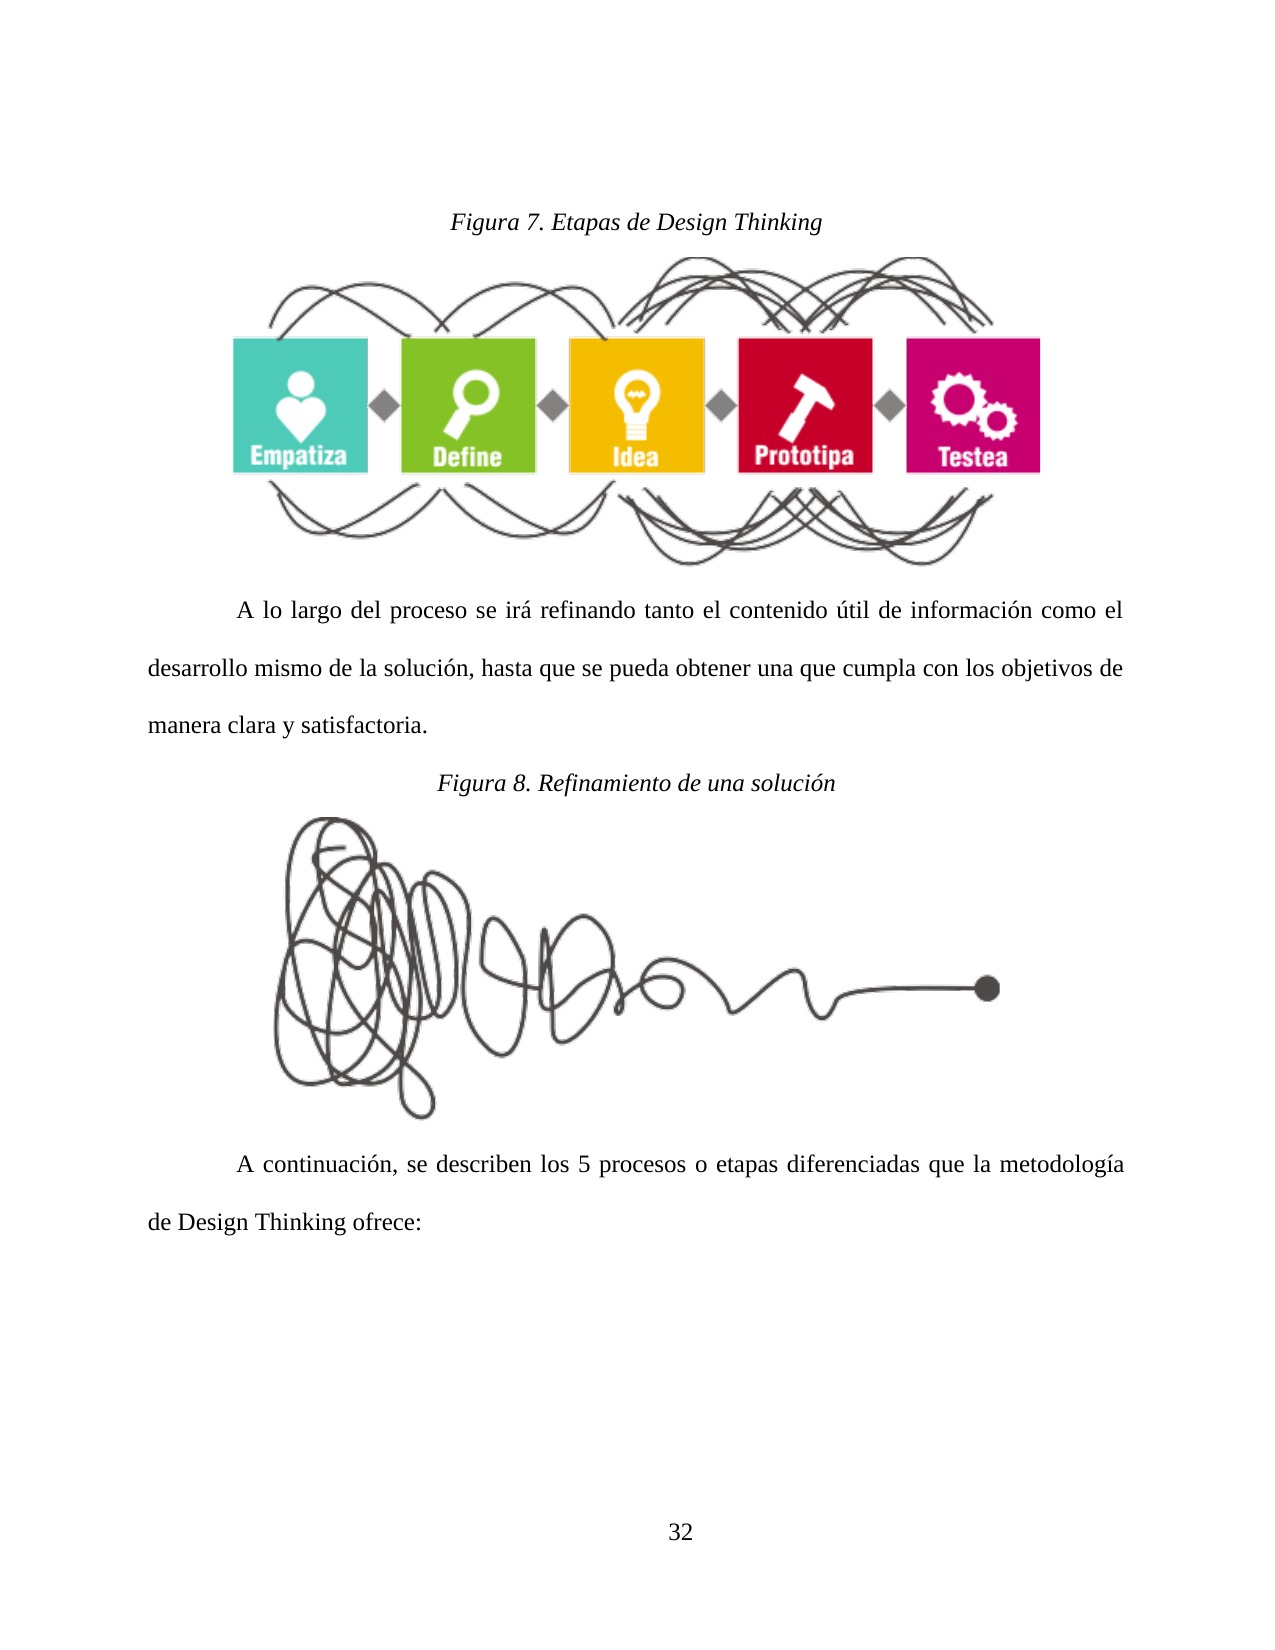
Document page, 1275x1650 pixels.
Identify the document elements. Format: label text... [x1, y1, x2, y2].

picture [273, 817, 1000, 1121]
text A continuación, se describen los 5 procesos o etapas diferenciadas que la metodología de Design Thinking ofrece: [148, 1149, 1125, 1235]
text A lo largo del proceso se irá refinando tanto el contenido útil de información como el desarrollo mismo de la solución, hasta que se pueda obtener una que cumpla con los objetivos de manera clara y satisfactoria. [148, 595, 1125, 739]
text Figura 7. Etapas de Design Thinking [148, 207, 1125, 236]
text Figura 8. Refinamiento de una solución [148, 768, 1125, 796]
picture [232, 257, 1040, 567]
